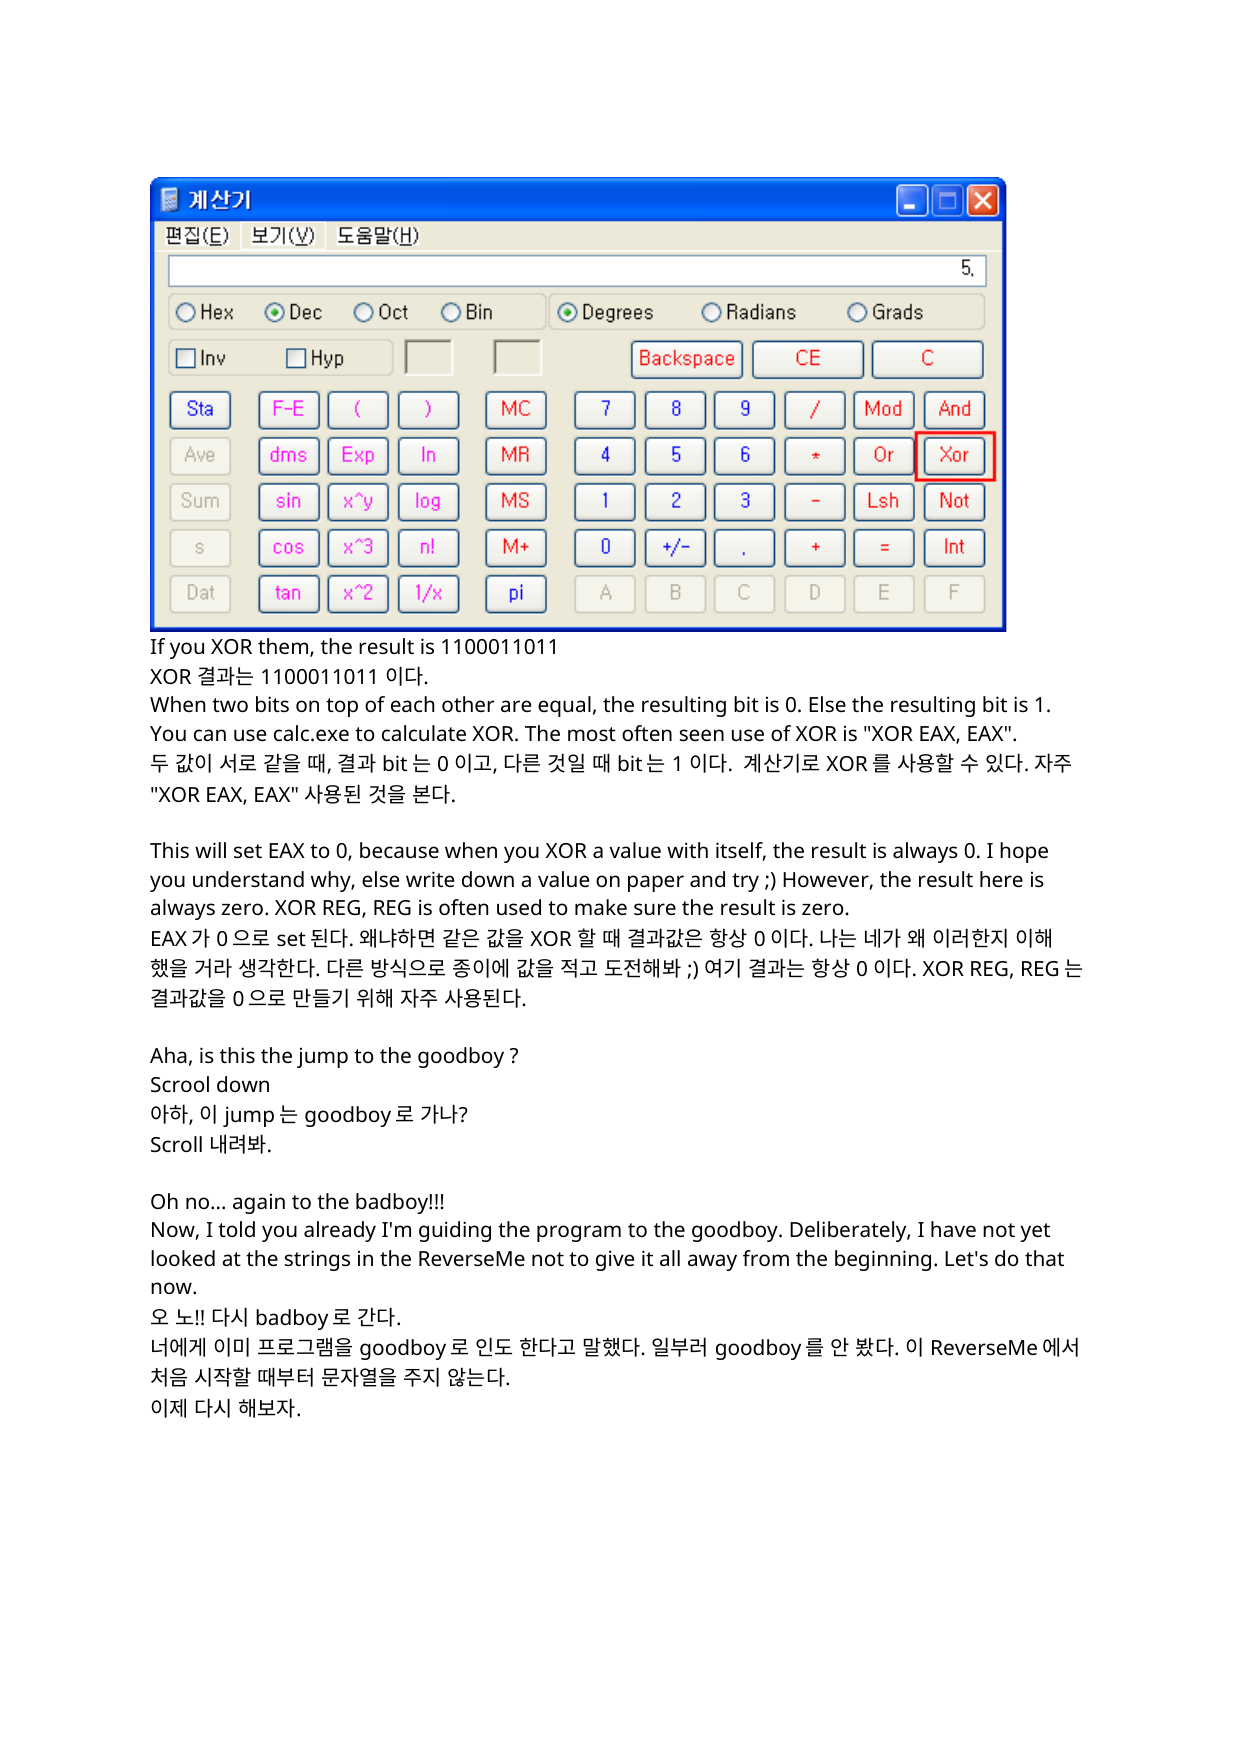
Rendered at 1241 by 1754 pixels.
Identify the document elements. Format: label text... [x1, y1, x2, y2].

text Scroll 내려봐. [150, 1128, 1090, 1159]
text XOR 결과는 1100011011 이다. [150, 660, 1090, 691]
text 이제 다시 해보자. [150, 1392, 1090, 1422]
text Oh no… again to the badboy!!! [150, 1187, 1090, 1216]
text EAX가 0으로 set된다. 왜냐하면 같은 값을 XOR 할 때 결과값은 항상 0이다. 나는 네가 왜 이러한지 이해 했을 거라 생각한다. 다른 방식으로 종이에 값을 적고 도전해봐 ;) 여기 결과는 항상 0 이다. XOR REG, REG는 결과값을 0으로 만들기 위해 자주 사용된다. [150, 922, 1090, 1013]
text 두 값이 서로 같을 때, 결과 bit는 0 이고, 다른 것일 때 bit는 1 이다. 계산기로 XOR를 사용할 수 있다. 자주 "XOR EAX, EAX" 사용된 것을 본다. [150, 747, 1090, 808]
picture [150, 177, 1007, 632]
text Now, I told you already I'm guiding the program to the goodboy. Deliberately, I have not yet looked at the strings in the ReverseMe not to give it all away from the beginning. Let's do that now. [150, 1216, 1090, 1301]
text 오 노!! 다시 badboy로 간다. [150, 1301, 1090, 1331]
text This will set EAX to 0, because when you XOR a value with itself, the result is always 0. I hope you understand why, else write down a value on paper and try ;) However, the result here is always zero. XOR REG, REG is often used to make sure the result is zero. [150, 837, 1090, 922]
text 아하, 이 jump는 goodboy로 가나? [150, 1098, 1090, 1128]
text Aha, is this the jump to the goodboy ? [150, 1041, 1090, 1070]
text When two bits on top of each other are equal, the resulting bit is 0. Else the resulting bit is 1. You can use calc.exe to calculate XOR. The most often seen use of XOR is "XOR EAX, EAX". [150, 691, 1090, 747]
text Scrool down [150, 1070, 1090, 1098]
text 너에게 이미 프로그램을 goodboy로 인도 한다고 말했다. 일부러 goodboy를 안 봤다. 이 ReverseMe에서 처음 시작할 때부터 문자열을 주지 않는다. [150, 1331, 1090, 1392]
text If you XOR them, the result is 1100011011 [150, 632, 1090, 660]
